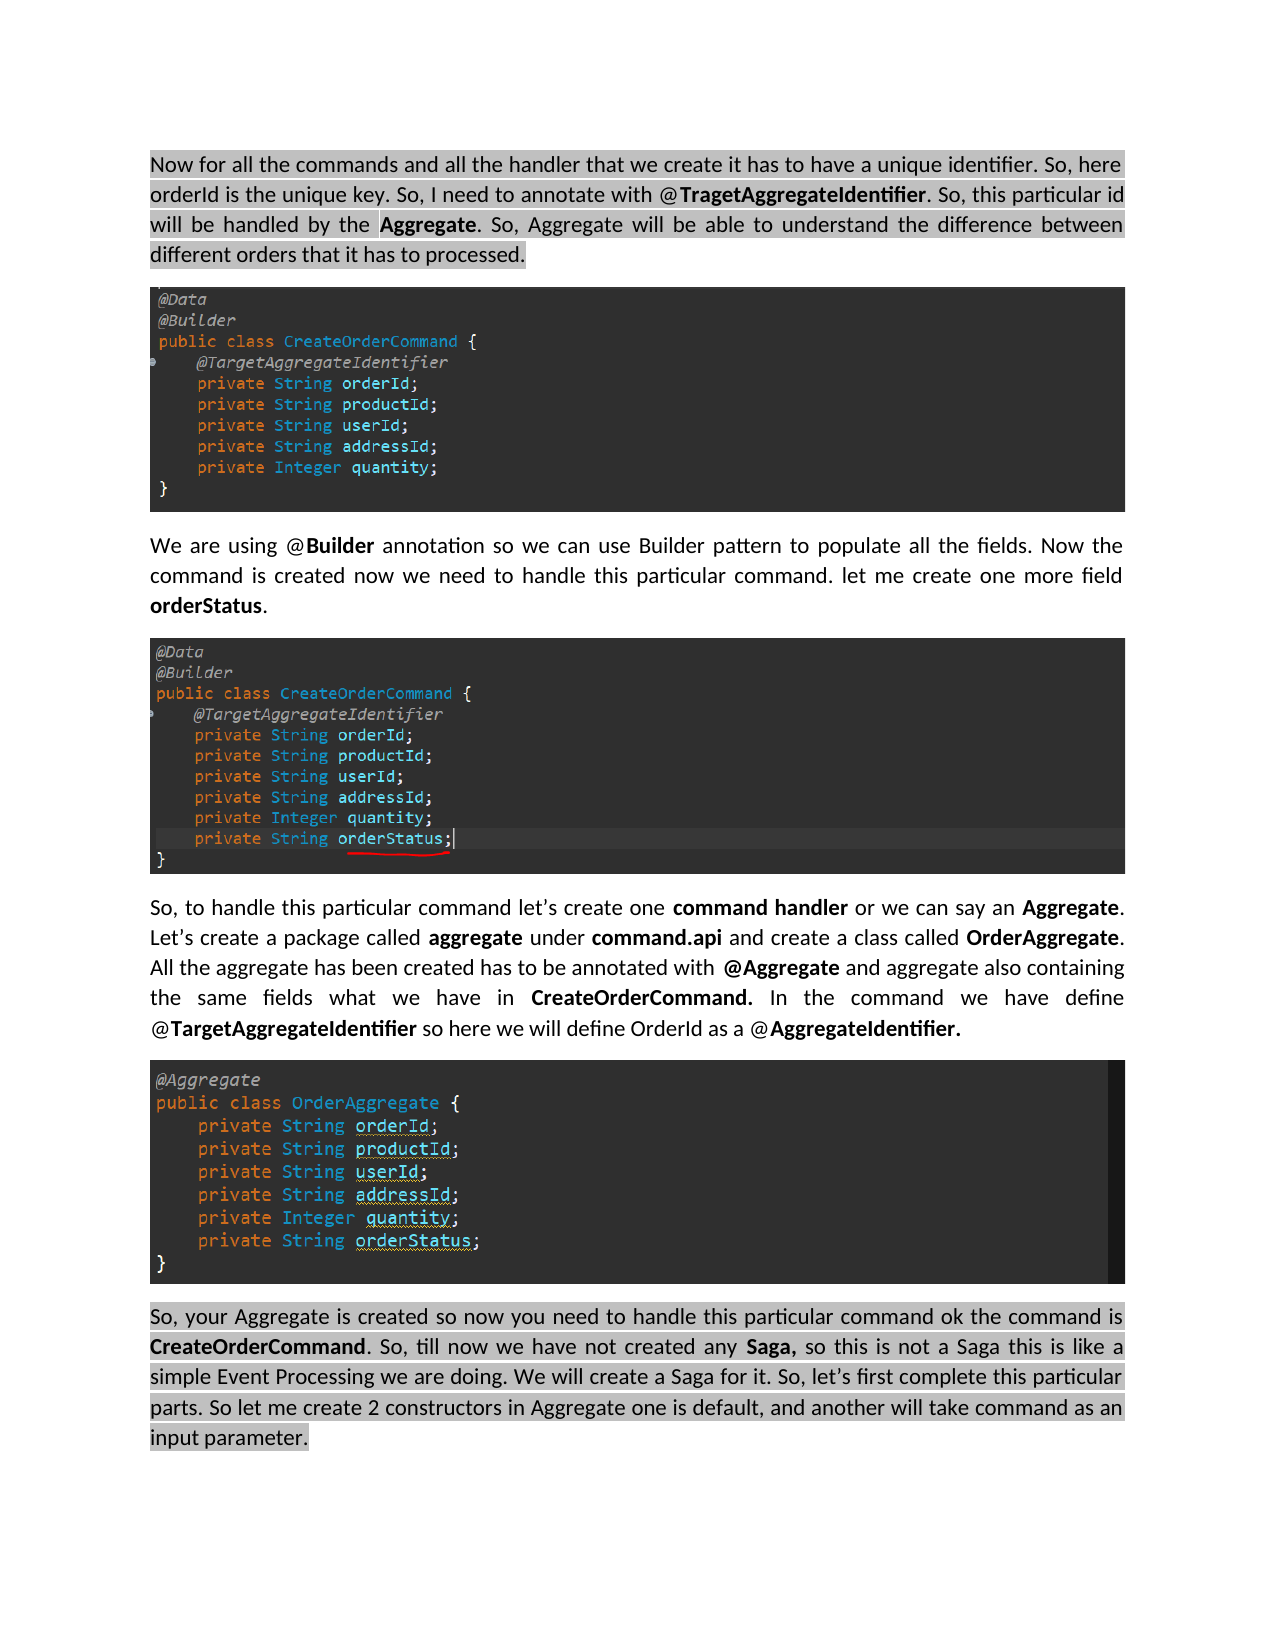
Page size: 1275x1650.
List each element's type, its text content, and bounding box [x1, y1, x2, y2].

text So, to handle this particular command let’s create one command handler or we can say an Aggregate. Let’s create a package called aggregate under command.api and create a class called OrderAggregate. All the aggregate has been created has to be annotated with @Aggregate and aggregate also containing the same fields what we have in CreateOrderCommand. In the command we have define @TargetAggregateIdentifier so here we will define OrderId as a @AggregateIdentifier. [150, 893, 1125, 1042]
text Now for all the commands and all the handler that we create it has to have a unique identifier. So, here orderId is the unique key. So, I need to annotate with @TragetAggregateIdentifier. So, this particular id will be handled by the Aggregate. So, Aggregate will be able to understand the difference between different orders that it has to processed. [150, 232, 1125, 269]
text So, your Aggregate is created so now you need to handle this particular command ok the command is CreateOrderCommand. So, till now we have not created any Saga, so this is not a Saga this is like a simple Event Processing we are doing. We will create a Saga for it. So, let’s first complete this particular parts. So let me create 2 constructors in Aggregate one is default, and another will take command as an input parameter. [150, 1421, 1125, 1451]
picture [150, 287, 1125, 512]
picture [150, 638, 1125, 874]
picture [150, 1060, 1125, 1284]
text We are using @Builder annotation so we can use Builder pattern to populate all the fields. Now the command is created now we need to handle this particular command. let me create one more field orderStatus. [150, 531, 1125, 619]
